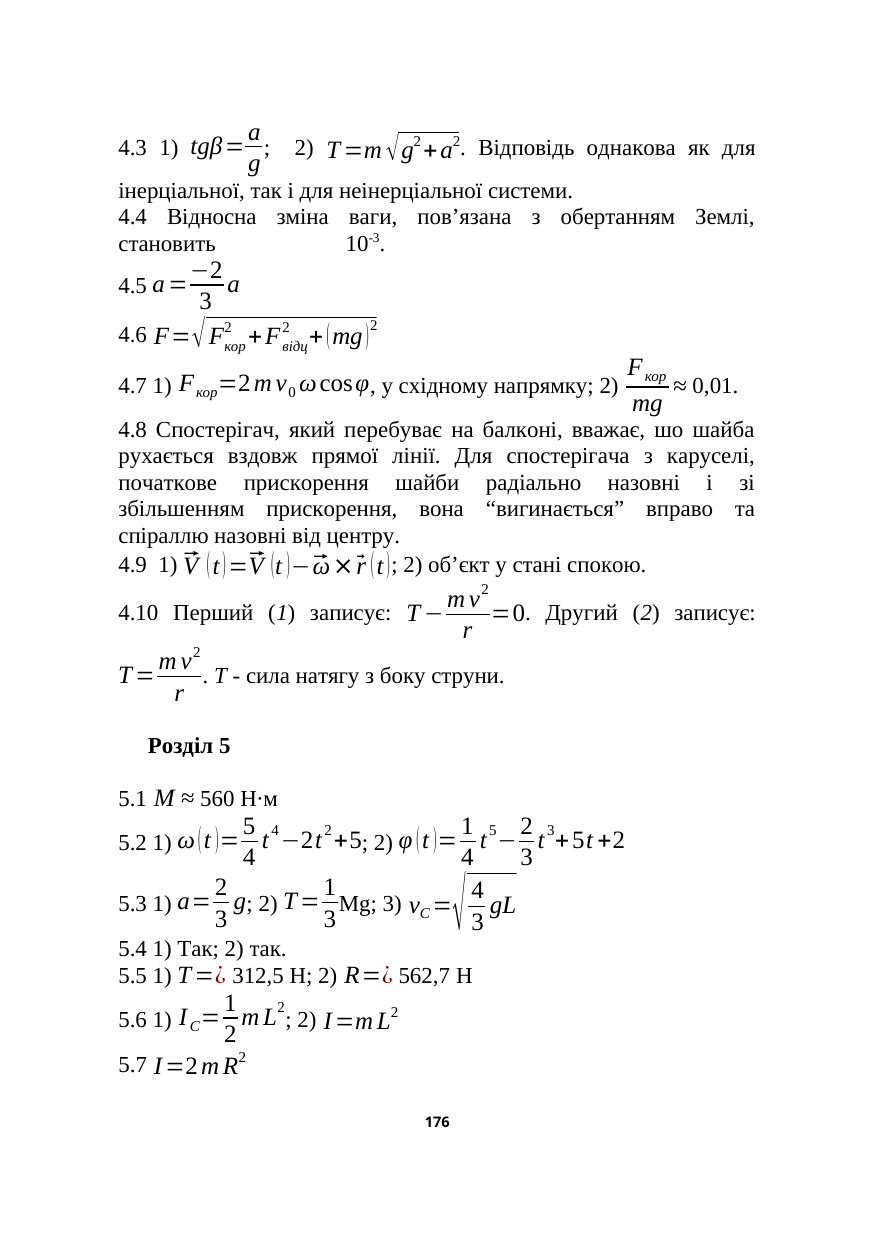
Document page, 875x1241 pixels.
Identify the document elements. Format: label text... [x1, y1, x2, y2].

text 4.8 Спостерігач, який перебуває на балконі, вважає, шо шайба рухається вздовж прямої лінії. Для спостерігача з каруселі, початкове прискорення шайби радіально назовні і зі збільшенням прискорення, вона “вигинається” вправо та спіраллю назовні від центру. [118, 416, 756, 548]
text 4.7 1) , у східному напрямку; 2) 0,01. [118, 353, 756, 416]
text 4.6 [118, 315, 756, 353]
text 5.2 1) ; 2) [118, 812, 756, 871]
text 4.10 Перший (1) записує: . Другий (2) записує: . Т - сила натягу з боку струни. [118, 581, 756, 706]
text 5.1 560 Н·м [118, 785, 756, 812]
text 4.4 Відносна зміна ваги, пов’язана з обертанням Землі, становить 10-3. [118, 203, 756, 256]
text 5.5 1) 312,5 Н; 2) 562,7 H [118, 962, 756, 989]
text 5.4 1) Так; 2) так. [118, 935, 756, 962]
text 5.6 1) ; 2) [118, 989, 756, 1048]
text 5.3 1) ; 2) Mg; 3) [118, 871, 756, 935]
text 4.3 1) ; 2) . Відповідь однакова як для інерціальної, так і для неінерціальної системи. [118, 118, 756, 203]
text Розділ 5 [118, 732, 756, 758]
text 4.5 [118, 256, 756, 315]
text 5.7 [118, 1048, 756, 1079]
text 4.9 1) ; 2) об’єкт у стані спокою. [118, 548, 756, 581]
